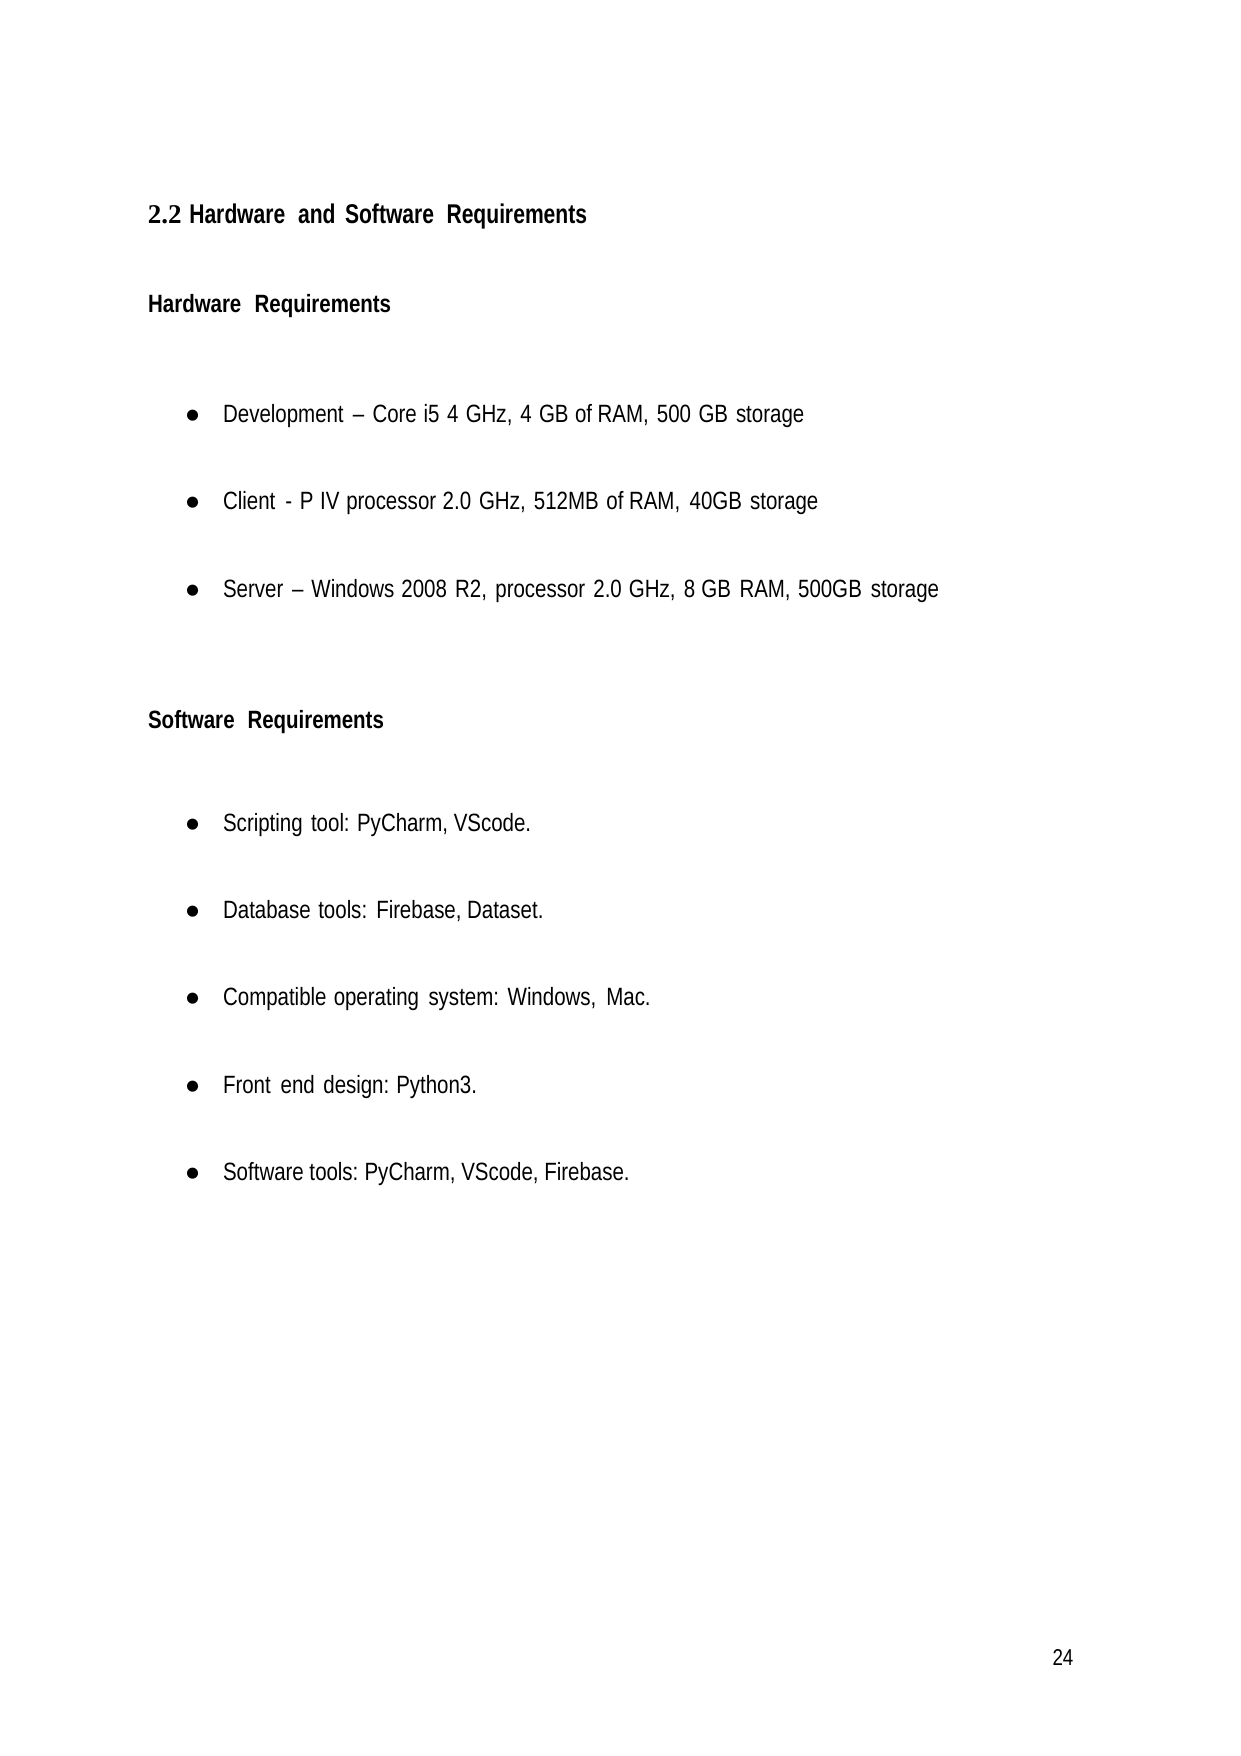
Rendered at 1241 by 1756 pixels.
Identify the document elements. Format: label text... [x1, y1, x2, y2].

list Client - P IV processor 2.0 GHz, 512MB of RAM, 40GB storage [185, 486, 1230, 516]
subtitle Hardware Requirements [148, 289, 1230, 317]
list Front end design: Python3. [185, 1070, 1230, 1099]
list Server – Windows 2008 R2, processor 2.0 GHz, 8 GB RAM, 500GB storage [185, 574, 1230, 603]
list Compatible operating system: Windows, Mac. [185, 982, 1230, 1012]
subtitle Hardware and Software Requirements [148, 198, 1230, 229]
list Software tools: PyCharm, VScode, Firebase. [185, 1157, 988, 1187]
subtitle Software Requirements [148, 705, 1230, 734]
text 24 [52, 1644, 1073, 1671]
list Development – Core i5 4 GHz, 4 GB of RAM, 500 GB storage [185, 398, 1230, 428]
list Database tools: Firebase, Dataset. [185, 895, 1230, 924]
list Scripting tool: PyCharm, VScode. [185, 808, 1230, 837]
